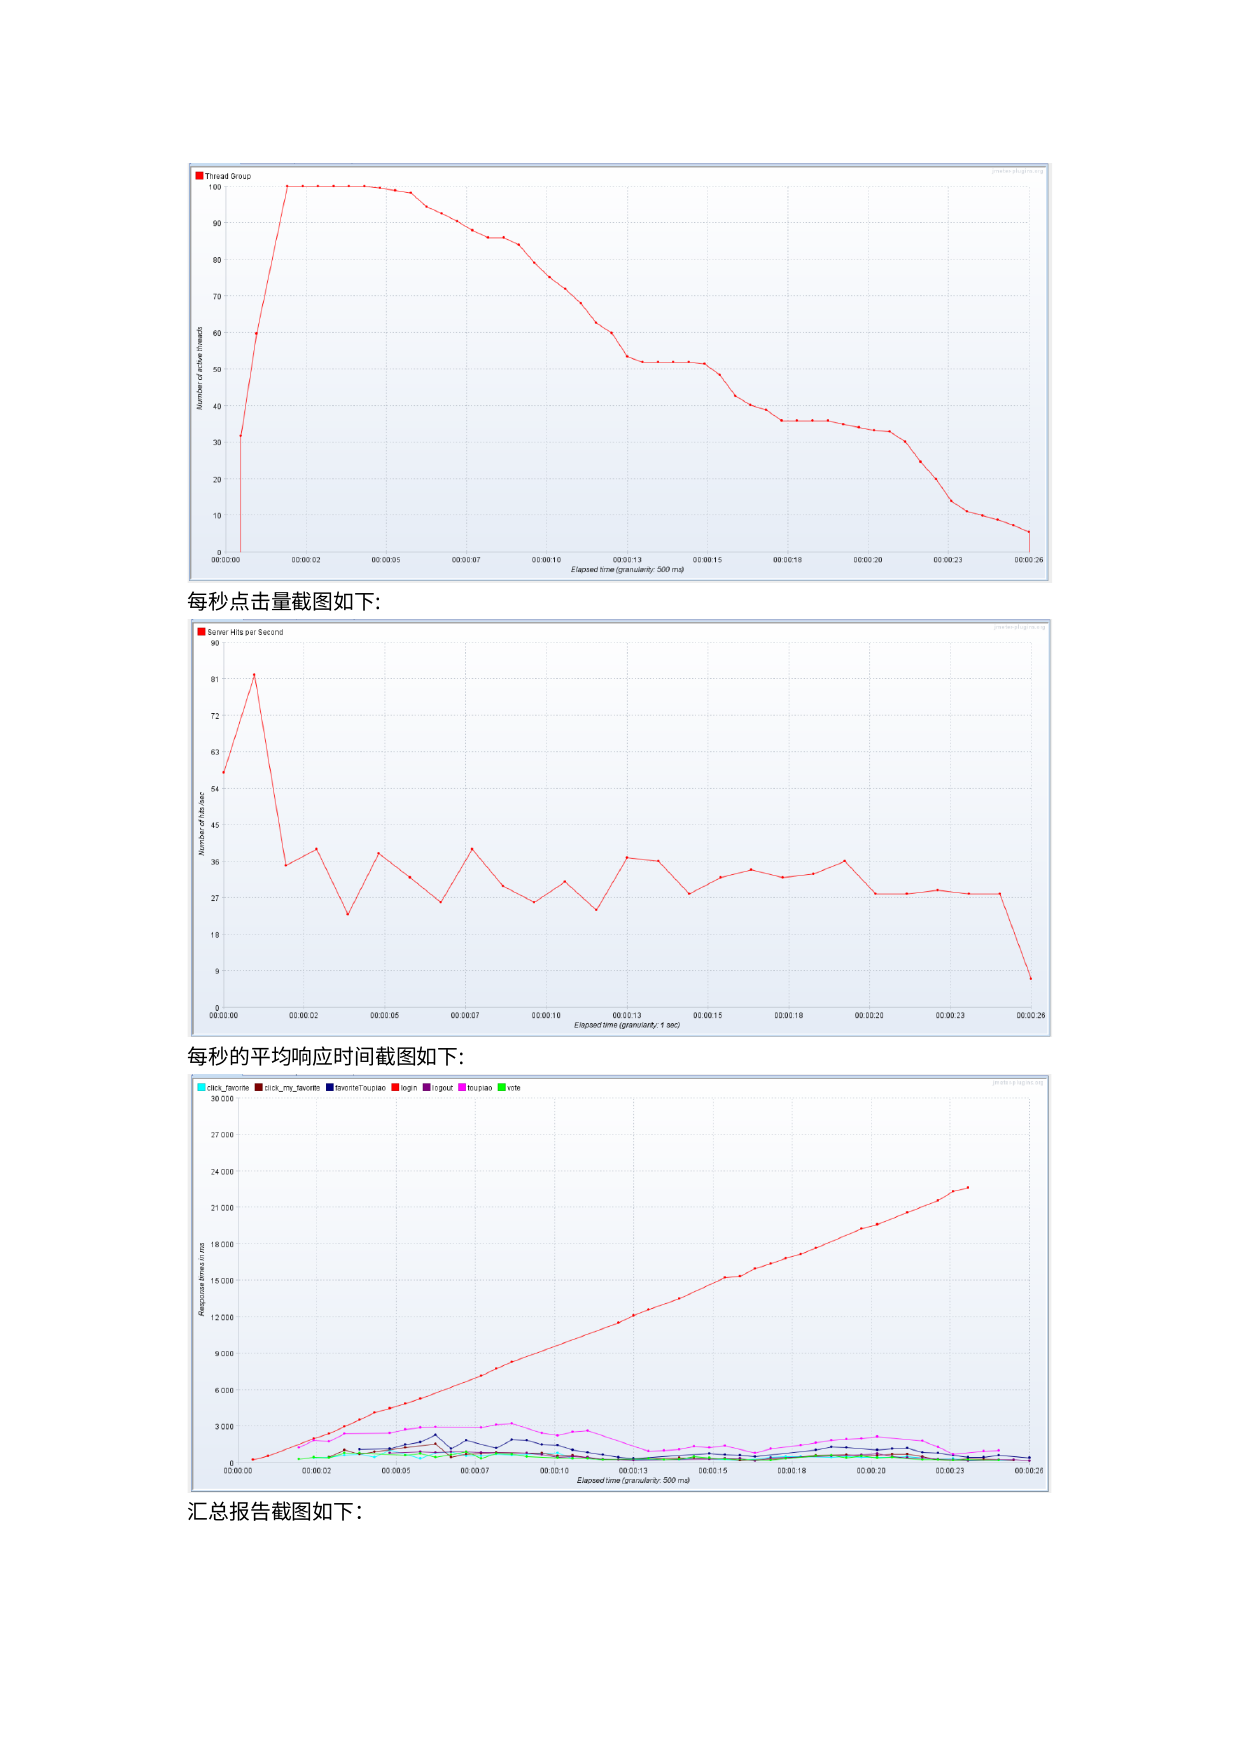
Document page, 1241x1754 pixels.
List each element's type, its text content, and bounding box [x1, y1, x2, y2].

picture [187, 619, 1053, 1037]
text 汇总报告截图如下： [187, 1494, 1053, 1527]
picture [187, 1074, 1052, 1493]
picture [187, 163, 1053, 583]
text 每秒点击量截图如下: [187, 584, 1053, 617]
text 每秒的平均响应时间截图如下: [187, 1039, 1053, 1072]
